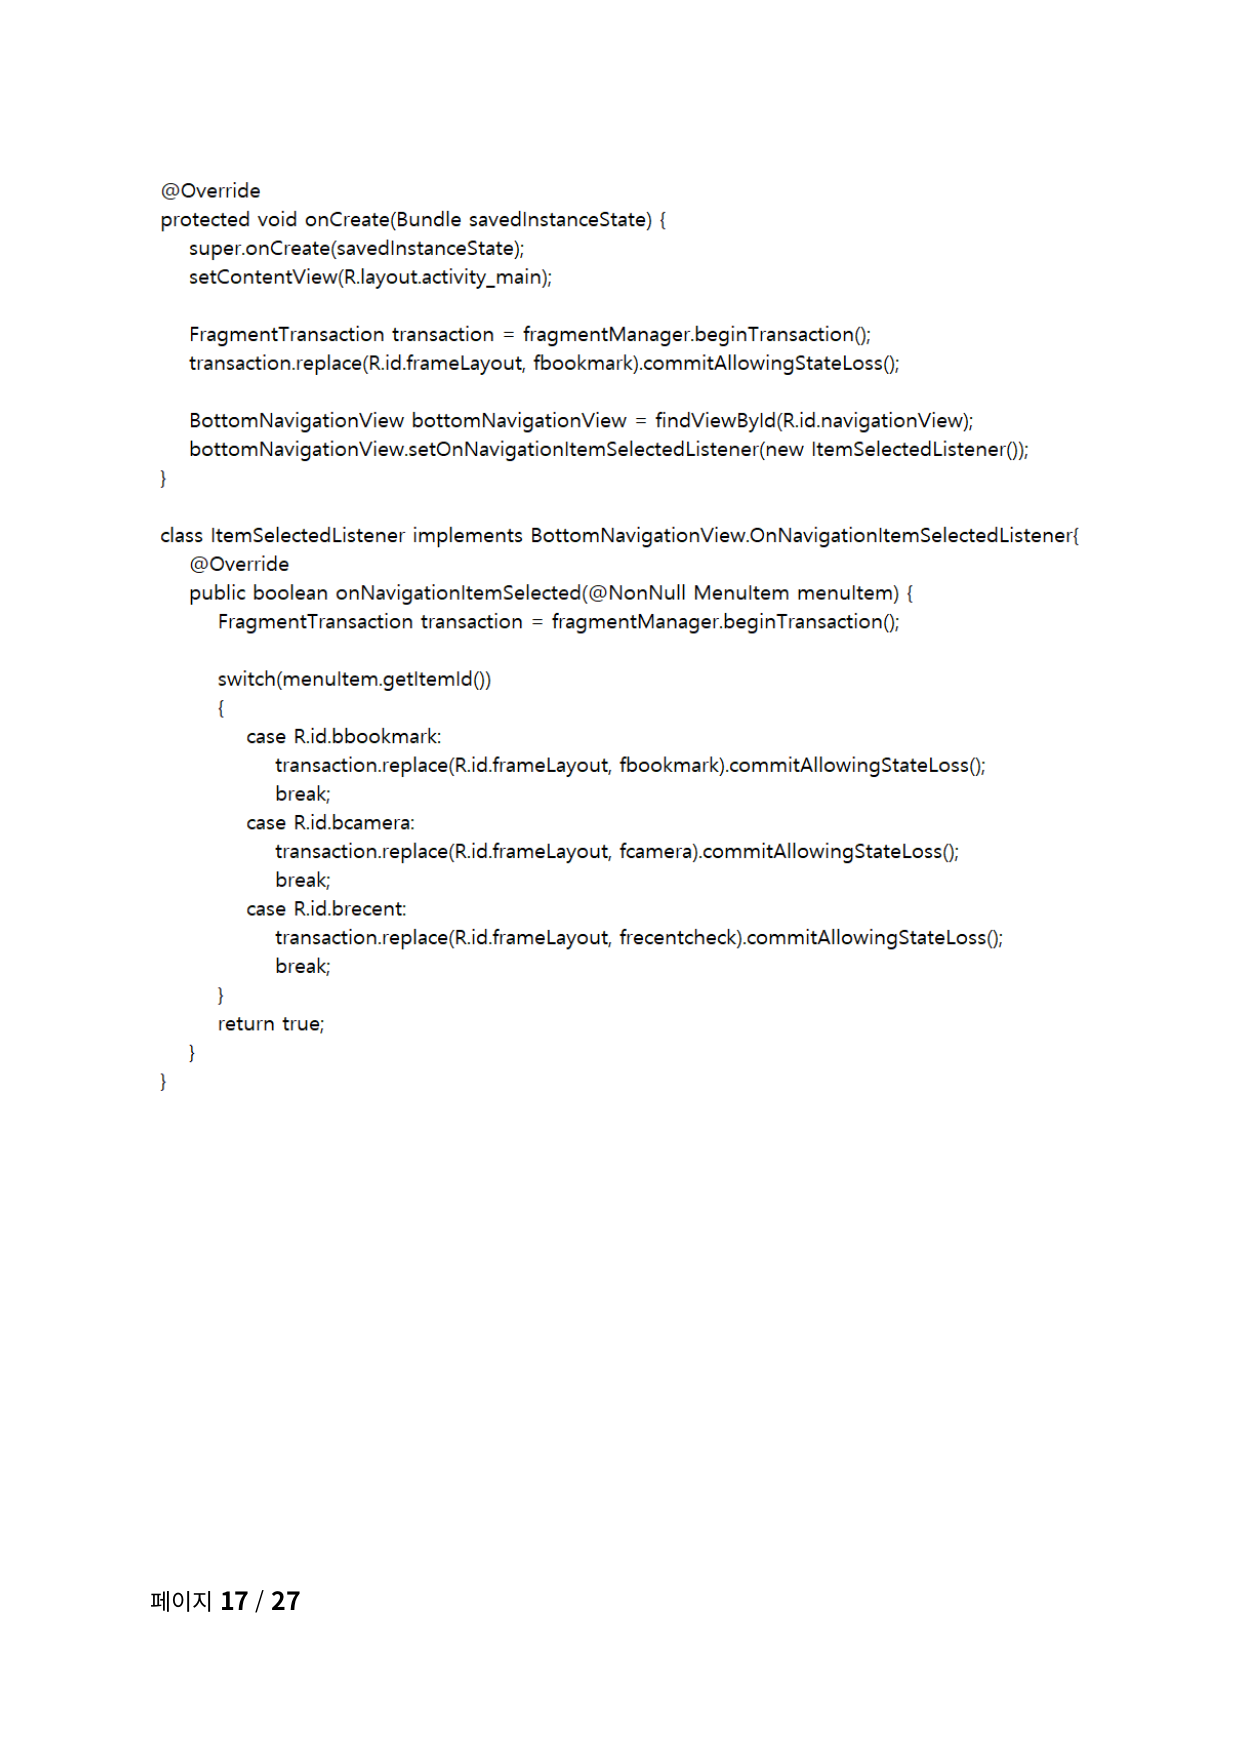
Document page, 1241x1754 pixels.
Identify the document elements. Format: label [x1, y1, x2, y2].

picture [150, 177, 1090, 1094]
